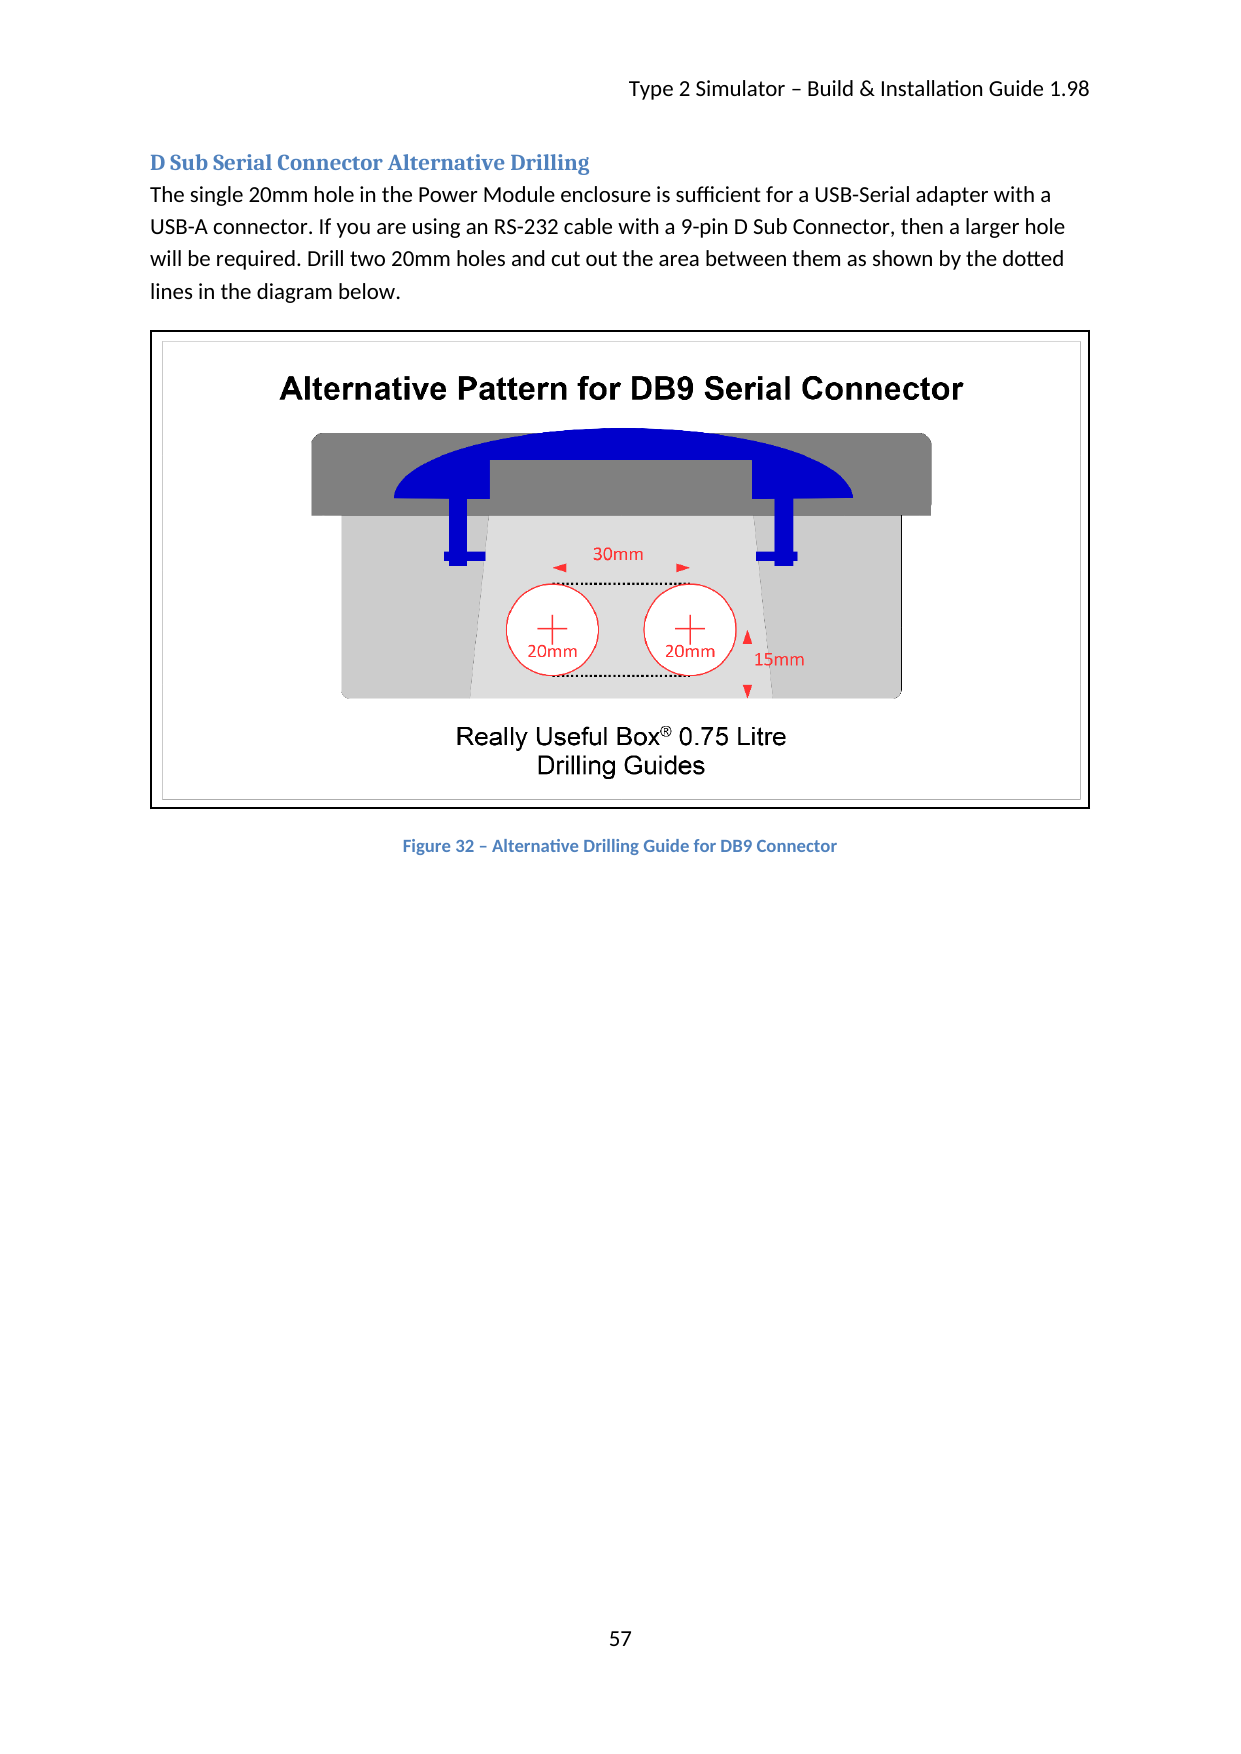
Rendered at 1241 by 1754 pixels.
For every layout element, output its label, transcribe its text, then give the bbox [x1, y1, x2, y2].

picture [152, 332, 1088, 807]
subtitle D Sub Serial Connector Alternative Drilling [150, 150, 1090, 176]
text The single 20mm hole in the Power Module enclosure is sufficient for a USB-Serial adapter with a USB-A connector. If you are using an RS-232 cable with a 9-pin D Sub Connector, then a larger hole will be required. Drill two 20mm holes and cut out the area between them as shown by the dotted lines in the diagram below. [150, 180, 1090, 305]
